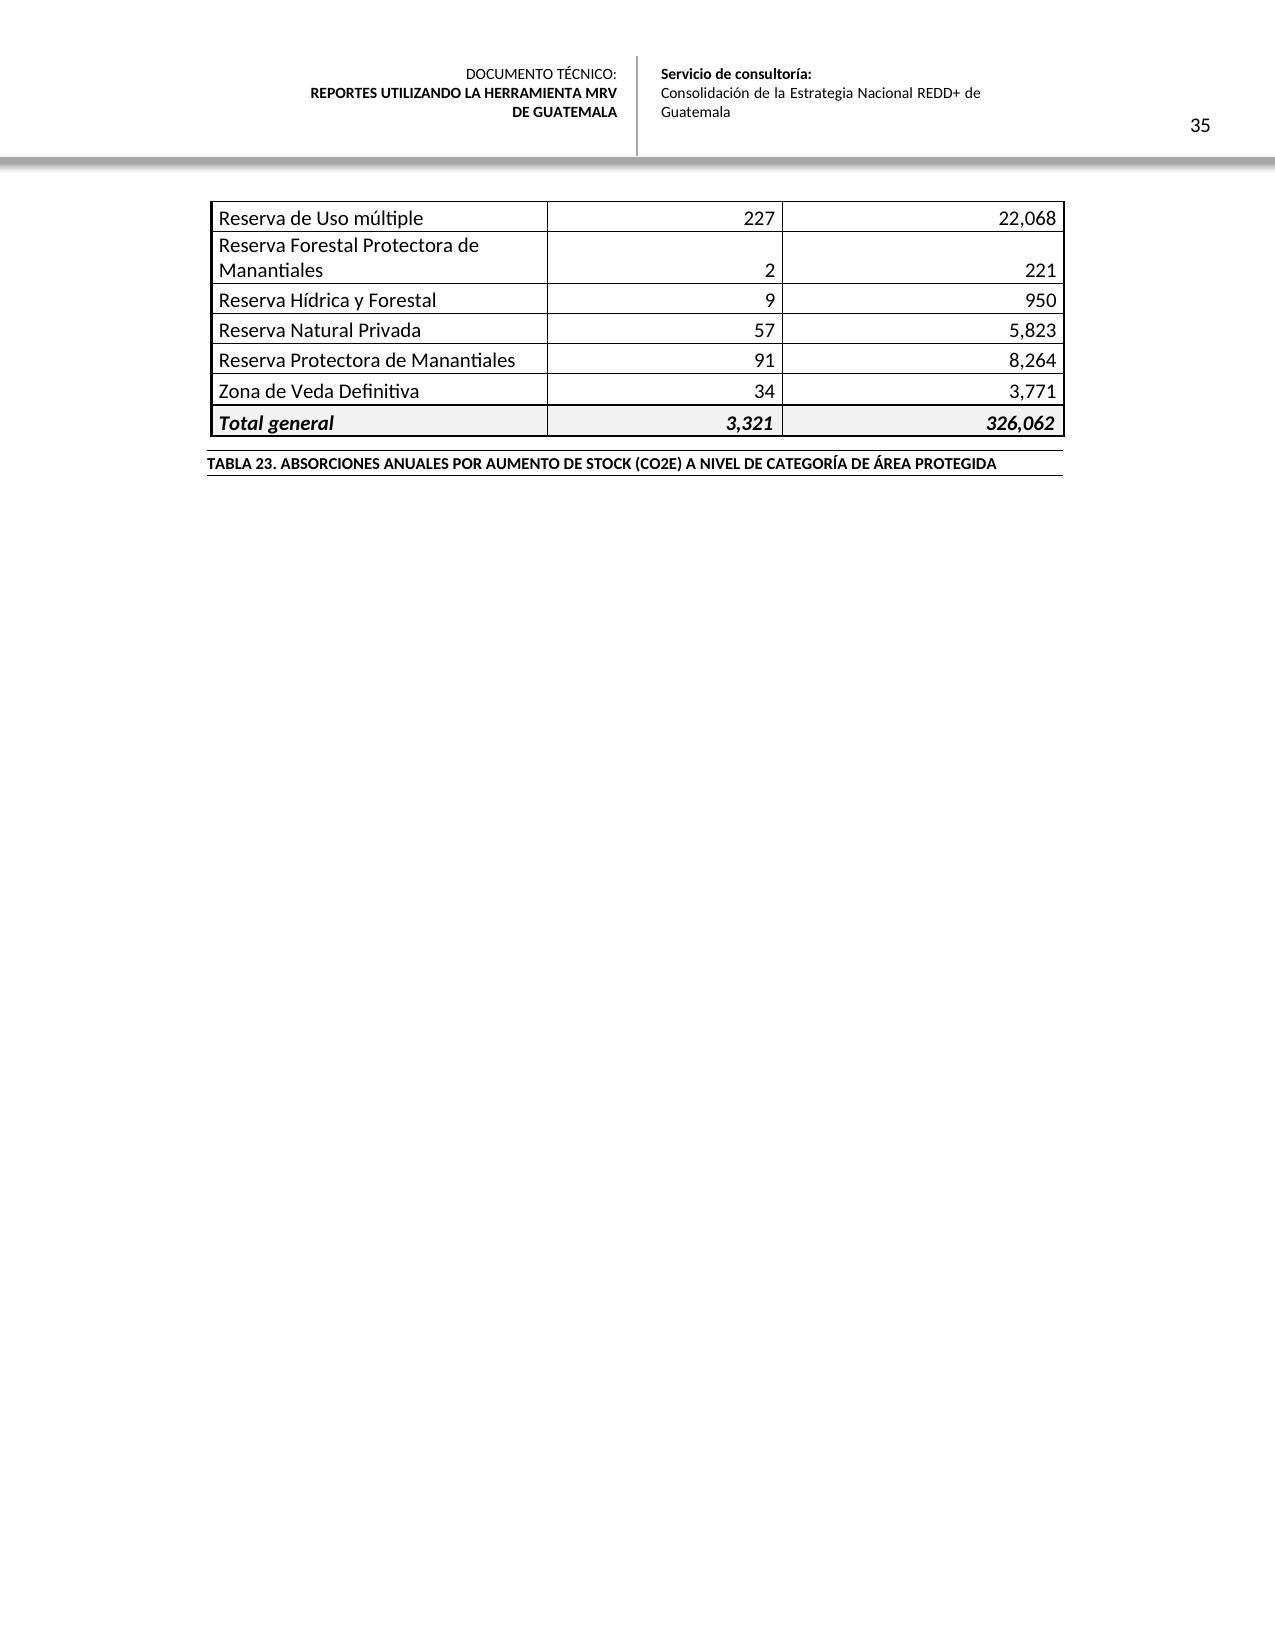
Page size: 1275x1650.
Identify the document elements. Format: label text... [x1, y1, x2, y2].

table_cell 227 [548, 202, 782, 231]
table_cell Reserva Natural Privada [213, 314, 547, 343]
text Tabla 23. Absorciones anuales por aumento de stock (CO2e) a nivel de categoría de Área protegida [207, 451, 1063, 475]
table_cell 950 [783, 284, 1063, 313]
table_cell 2 [548, 232, 782, 283]
table_cell 57 [548, 314, 782, 343]
table_cell 91 [548, 344, 782, 373]
table_cell 3,321 [548, 406, 782, 435]
table_cell Reserva Hídrica y Forestal [213, 284, 547, 313]
table_cell 326,062 [783, 406, 1063, 435]
table_cell Reserva Forestal Protectora de Manantiales [213, 232, 547, 283]
table_cell 221 [783, 232, 1063, 283]
table_cell Zona de Veda Definitiva [213, 374, 547, 404]
table_cell 22,068 [783, 202, 1063, 231]
table_cell 5,823 [783, 314, 1063, 343]
table_cell Reserva Protectora de Manantiales [213, 344, 547, 373]
table_cell Reserva de Uso múltiple [213, 202, 547, 231]
table_cell 9 [548, 284, 782, 313]
table_cell 3,771 [783, 374, 1063, 404]
table_cell 34 [548, 374, 782, 404]
table_cell Total general [213, 406, 547, 435]
table_cell 8,264 [783, 344, 1063, 373]
